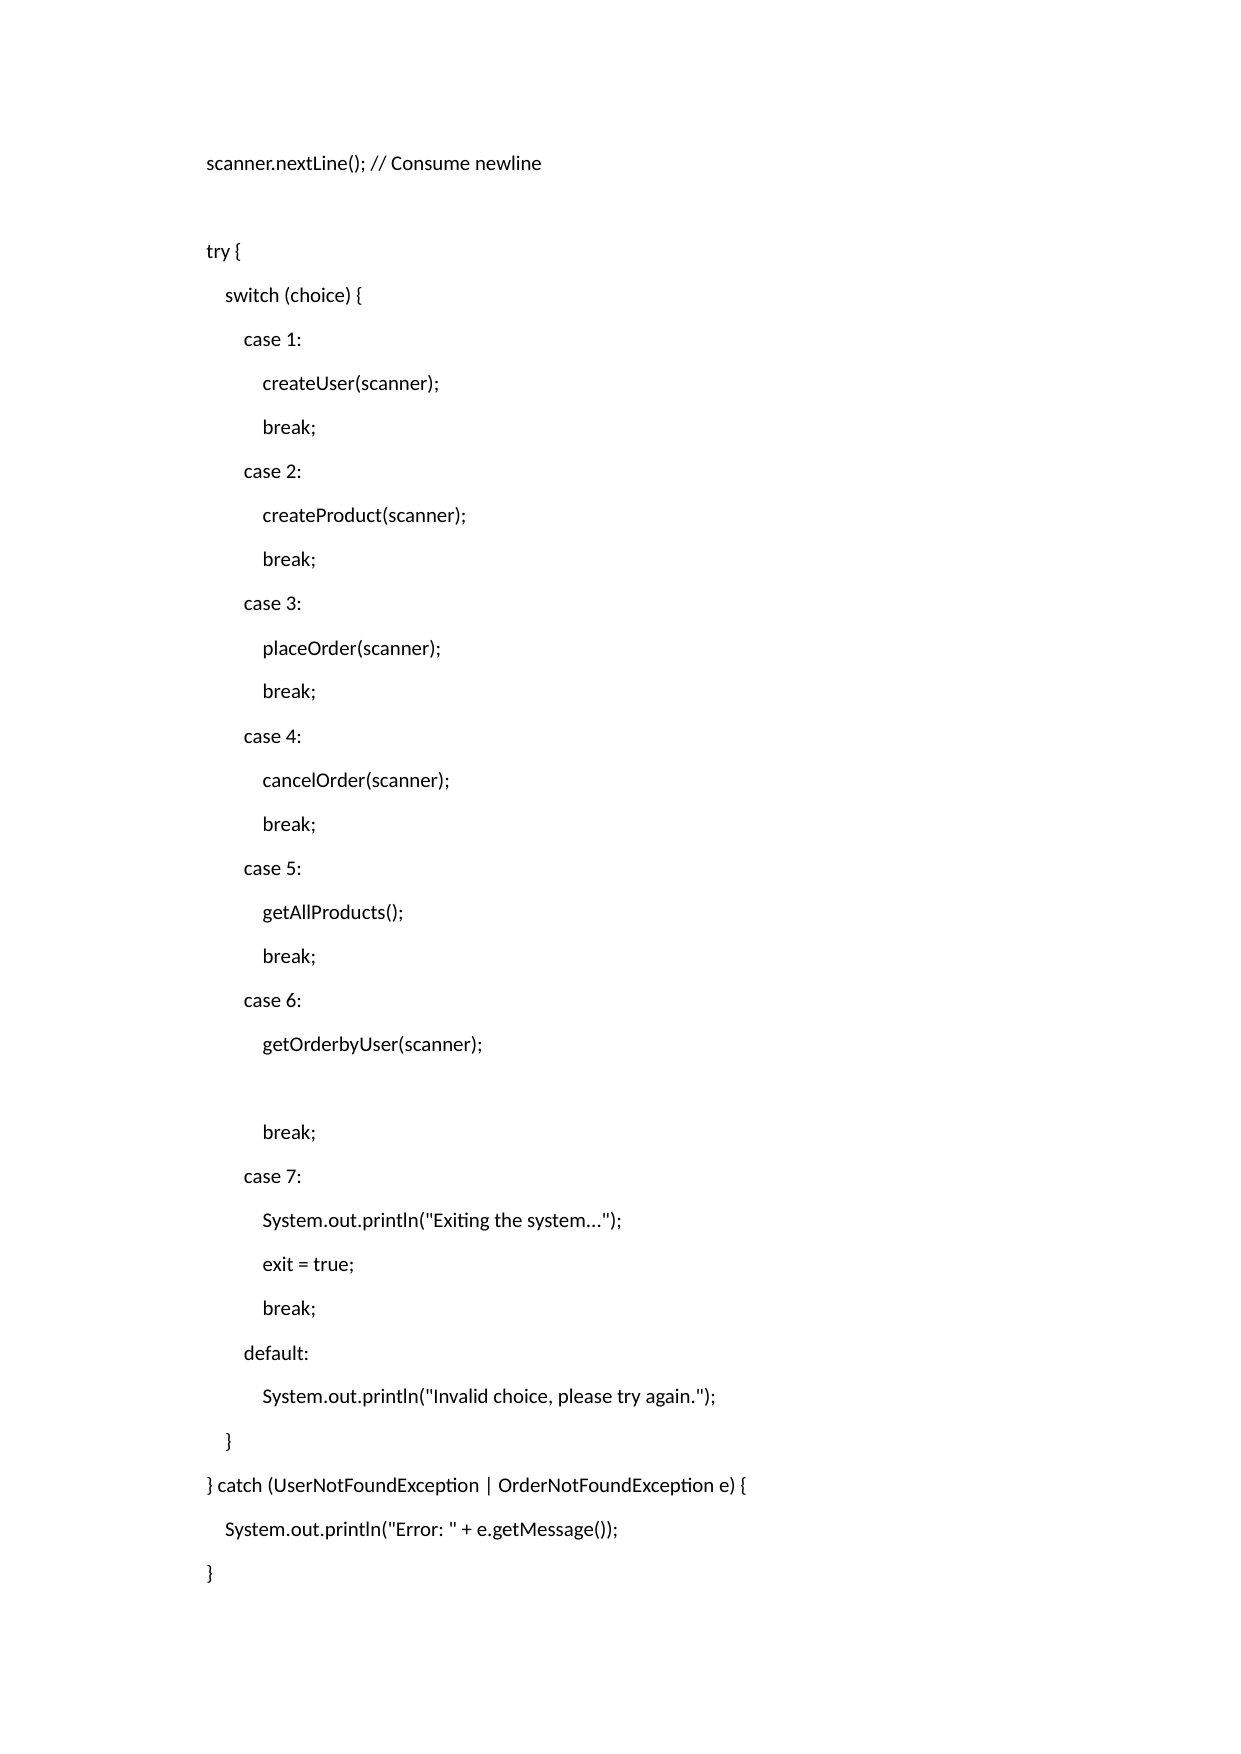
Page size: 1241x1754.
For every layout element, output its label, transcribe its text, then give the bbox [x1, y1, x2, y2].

text default: [150, 1340, 1090, 1365]
text } [150, 1428, 1090, 1453]
text getAllProducts(); [150, 899, 1090, 924]
text switch (choice) { [150, 282, 1090, 308]
text break; [150, 1296, 1090, 1321]
text break; [150, 414, 1090, 440]
text try { [150, 238, 1090, 263]
text case 4: [150, 723, 1090, 748]
text } catch (UserNotFoundException | OrderNotFoundException e) { [150, 1472, 1090, 1497]
text case 2: [150, 458, 1090, 484]
text } [150, 1560, 1090, 1585]
text System.out.println("Exiting the system..."); [150, 1207, 1090, 1233]
text case 7: [150, 1163, 1090, 1189]
text placeOrder(scanner); [150, 635, 1090, 660]
text case 6: [150, 987, 1090, 1013]
text getOrderbyUser(scanner); [150, 1031, 1090, 1057]
text case 3: [150, 591, 1090, 616]
text case 5: [150, 855, 1090, 880]
text System.out.println("Error: " + e.getMessage()); [150, 1516, 1090, 1541]
text cancelOrder(scanner); [150, 767, 1090, 792]
text case 1: [150, 326, 1090, 352]
text break; [150, 811, 1090, 836]
text System.out.println("Invalid choice, please try again."); [150, 1384, 1090, 1409]
text scanner.nextLine(); // Consume newline [150, 150, 1090, 175]
text exit = true; [150, 1252, 1090, 1277]
text break; [150, 1119, 1090, 1145]
text break; [150, 943, 1090, 968]
text createUser(scanner); [150, 370, 1090, 396]
text break; [150, 547, 1090, 572]
text createProduct(scanner); [150, 502, 1090, 528]
text break; [150, 679, 1090, 704]
